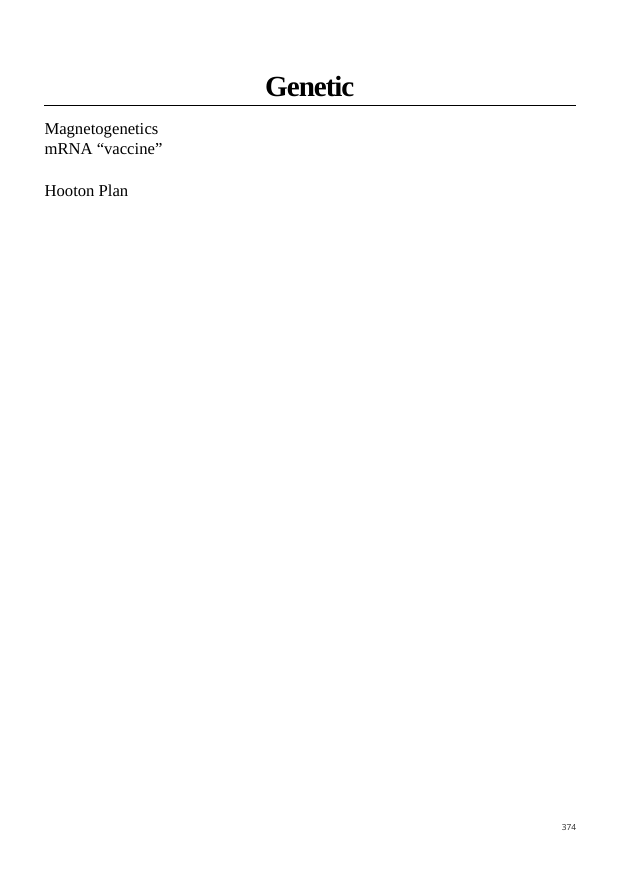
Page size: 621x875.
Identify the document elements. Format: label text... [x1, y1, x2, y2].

text mRNA “vaccine” [44, 139, 576, 158]
subtitle Genetic [44, 69, 576, 105]
text Hooton Plan [44, 180, 576, 199]
text Magnetogenetics [44, 118, 576, 138]
